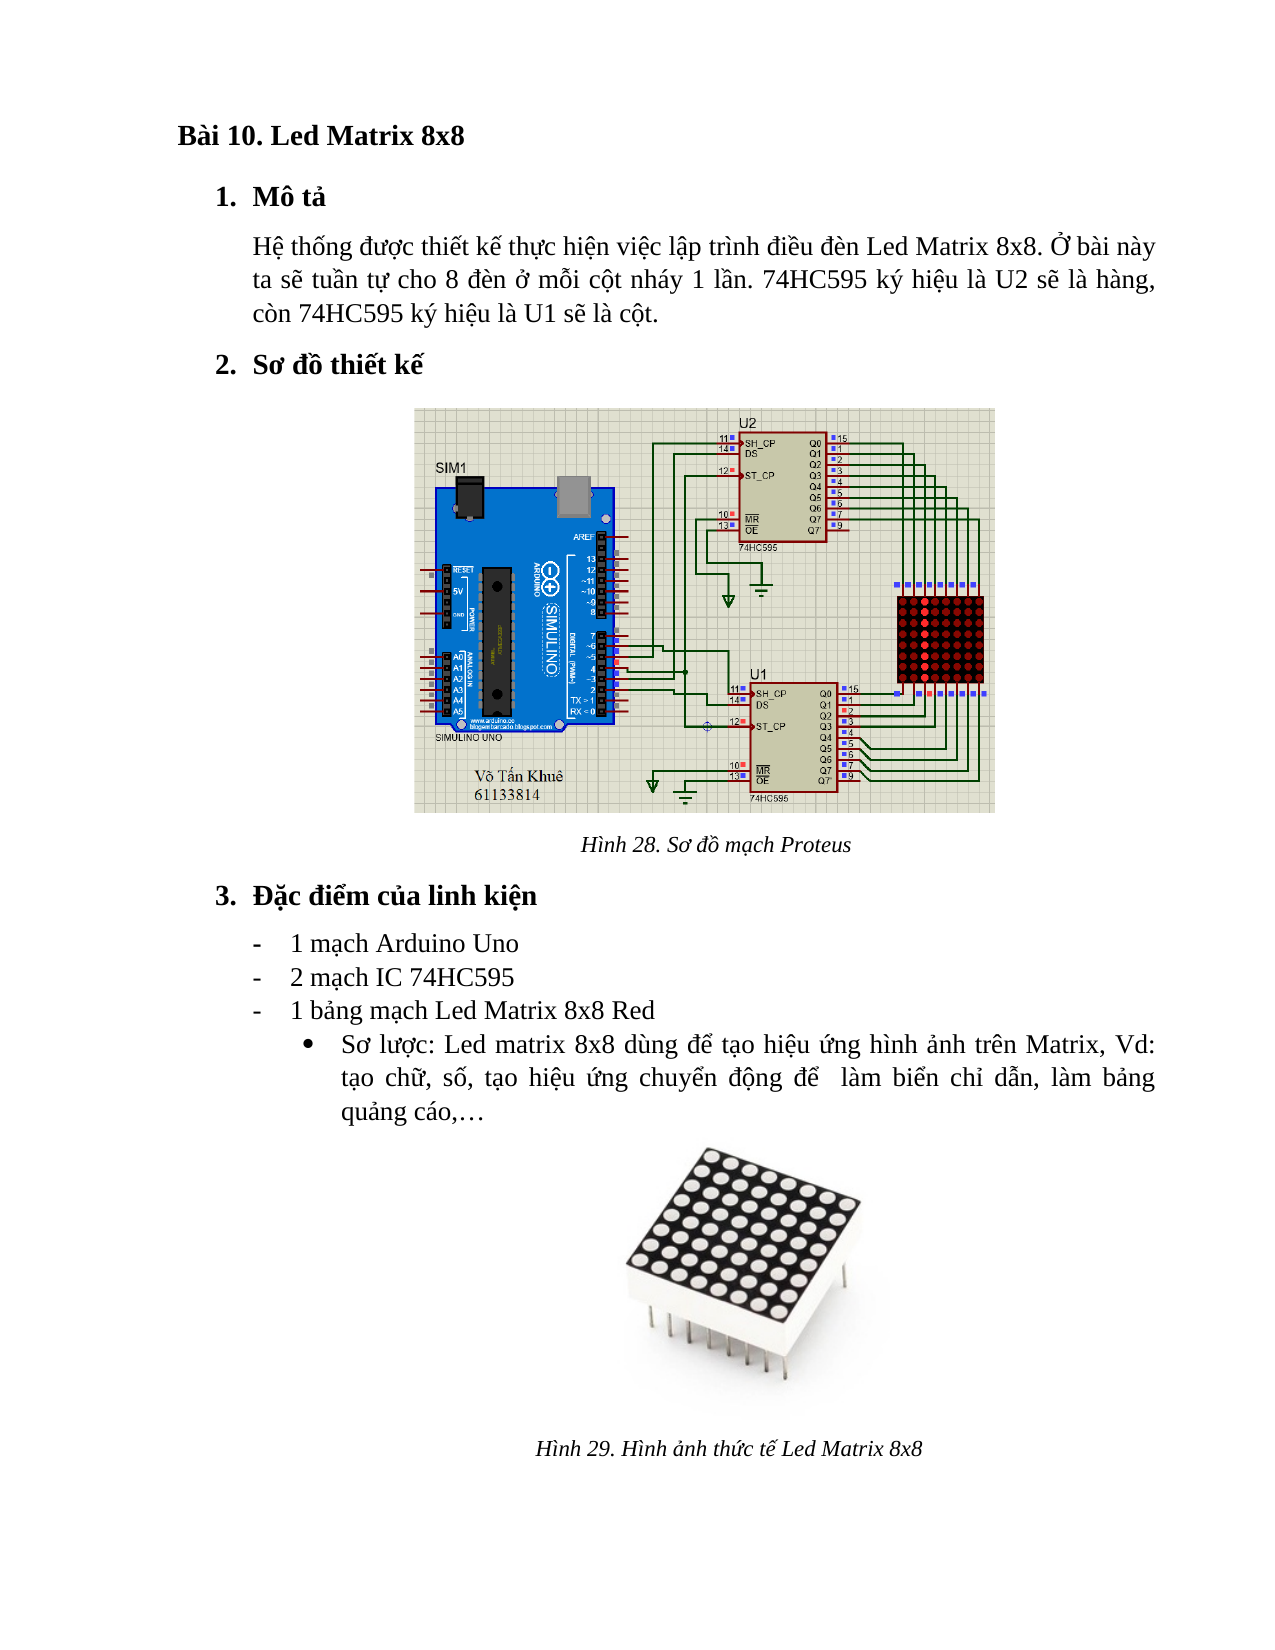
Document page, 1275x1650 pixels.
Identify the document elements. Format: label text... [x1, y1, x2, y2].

picture [414, 408, 995, 813]
text 1 mạch Arduino Uno [252, 927, 1157, 958]
picture [608, 1128, 890, 1420]
list Sơ lược: Led matrix 8x8 dùng để tạo hiệu ứng hình ảnh trên Matrix, Vd: tạo chữ, số, tạo hiệu ứng chuyển động để làm biển chỉ dẫn, làm bảng quảng cáo,… [303, 1028, 1157, 1126]
subtitle Mô tả [215, 179, 1157, 213]
subtitle Sơ đồ thiết kế [215, 347, 1157, 380]
text Hệ thống được thiết kế thực hiện việc lập trình điều đèn Led Matrix 8x8. Ở bài này ta sẽ tuần tự cho 8 đèn ở mỗi cột nháy 1 lần. 74HC595 ký hiệu là U2 sẽ là hàng, còn 74HC595 ký hiệu là U1 sẽ là cột. [252, 229, 1157, 328]
text Hình 28. Sơ đồ mạch Proteus [552, 831, 1157, 858]
text Hình 29. Hình ảnh thức tế Led Matrix 8x8 [228, 1435, 1157, 1461]
text 1 bảng mạch Led Matrix 8x8 Red [252, 994, 1157, 1025]
subtitle Bài 10. Led Matrix 8x8 [177, 118, 1157, 152]
subtitle Đặc điểm của linh kiện [215, 878, 1157, 912]
text 2 mạch IC 74HC595 [252, 961, 1157, 992]
